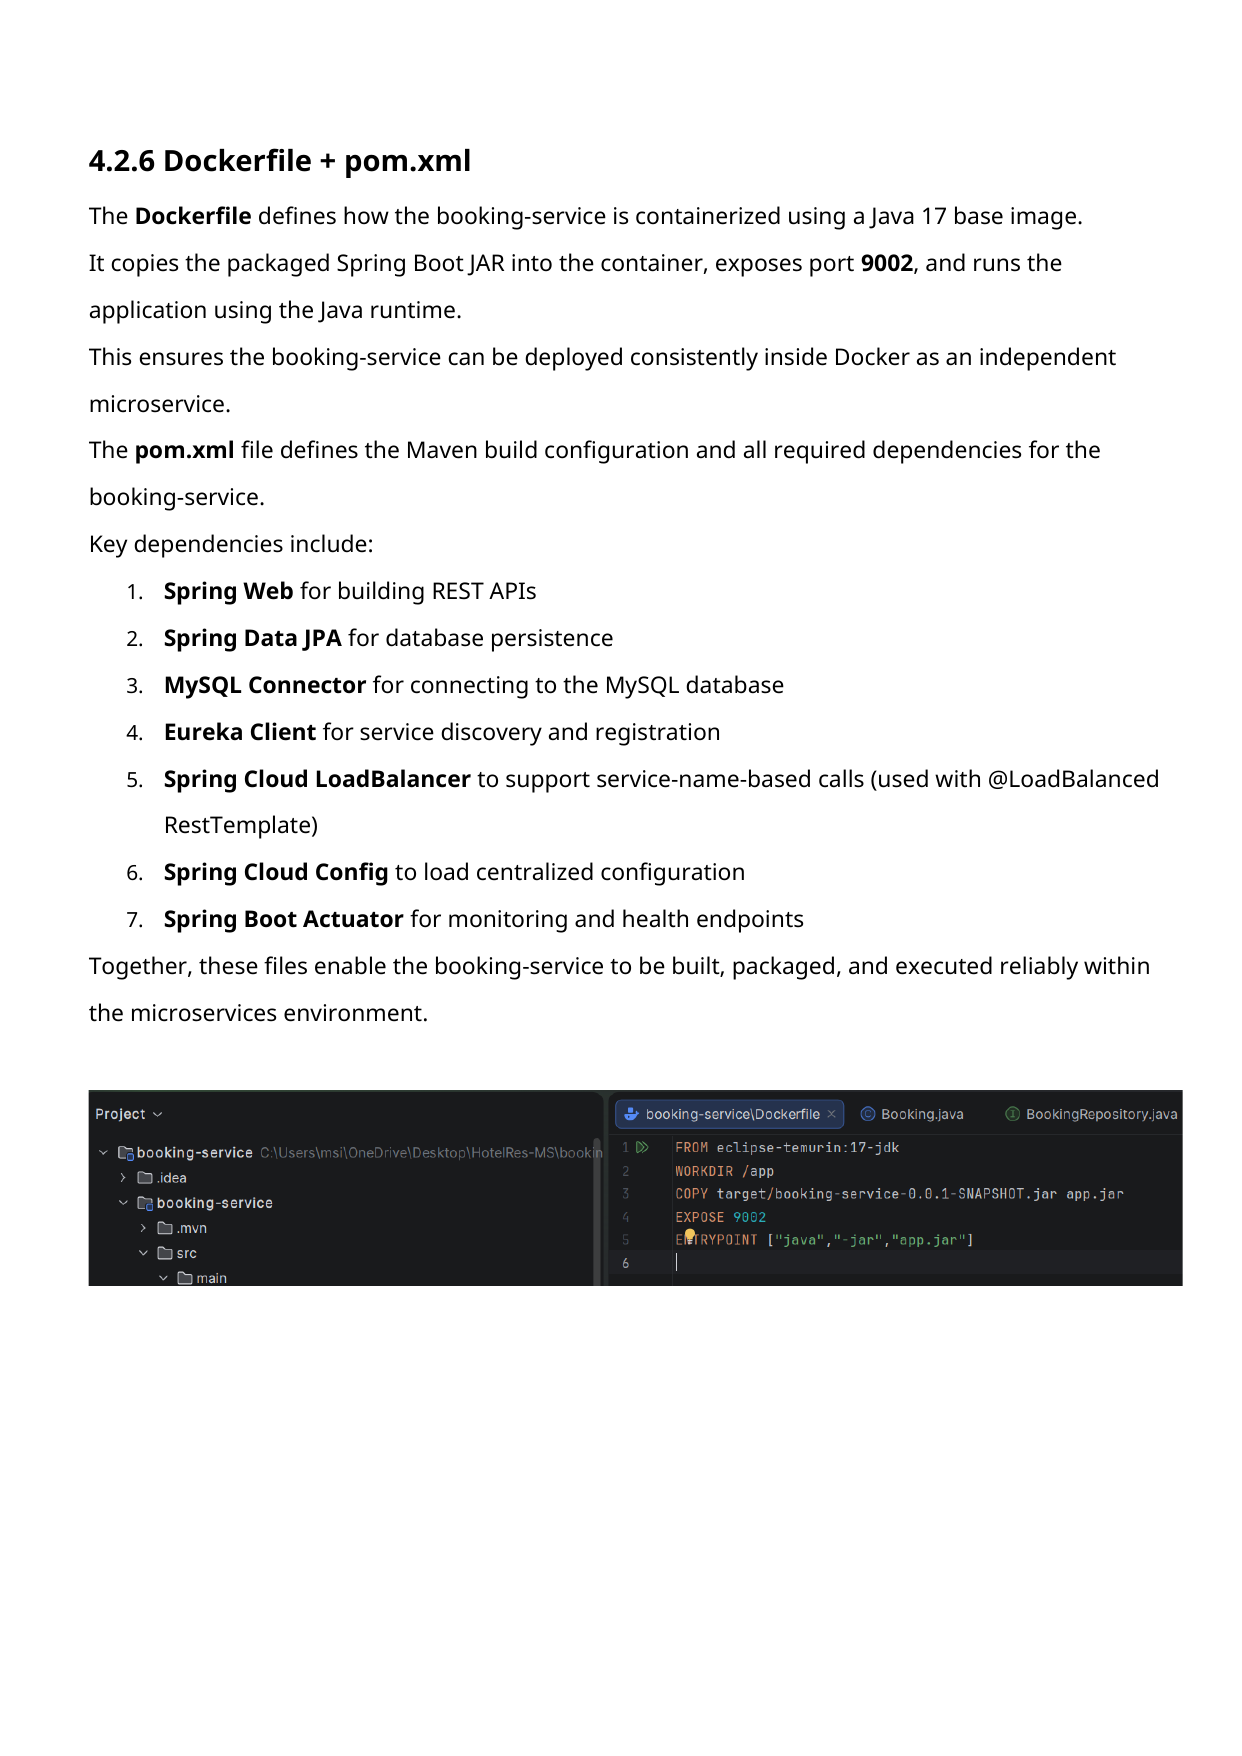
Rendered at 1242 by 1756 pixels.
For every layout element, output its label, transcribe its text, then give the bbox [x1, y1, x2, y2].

picture [88, 1090, 1183, 1286]
text The Dockerfile defines how the booking-service is containerized using a Java 17 base image. It copies the packaged Spring Boot JAR into the container, exposes port 9002, and runs the application using the Java runtime. This ensures the booking-service can be deployed consistently inside Docker as an independent microservice. [88, 200, 1183, 419]
list Spring Web for building REST APIs [126, 575, 1183, 606]
text The pom.xml file defines the Maven build configuration and all required dependencies for the booking-service. Key dependencies include: [88, 434, 1183, 559]
list Spring Boot Actuator for monitoring and health endpoints [126, 903, 1183, 934]
list Eureka Client for service discovery and registration [126, 716, 1183, 747]
text Together, these files enable the booking-service to be built, packaged, and executed reliably within the microservices environment. [88, 950, 1183, 1028]
text 4.2.6 Dockerfile + pom.xml [88, 141, 1183, 180]
list Spring Cloud LoadBalancer to support service-name-based calls (used with @LoadBalanced RestTemplate) [126, 763, 1183, 841]
list Spring Data JPA for database persistence [126, 622, 1183, 653]
list Spring Cloud Config to load centralized configuration [126, 856, 1183, 888]
list MySQL Connector for connecting to the MySQL database [126, 669, 1183, 700]
